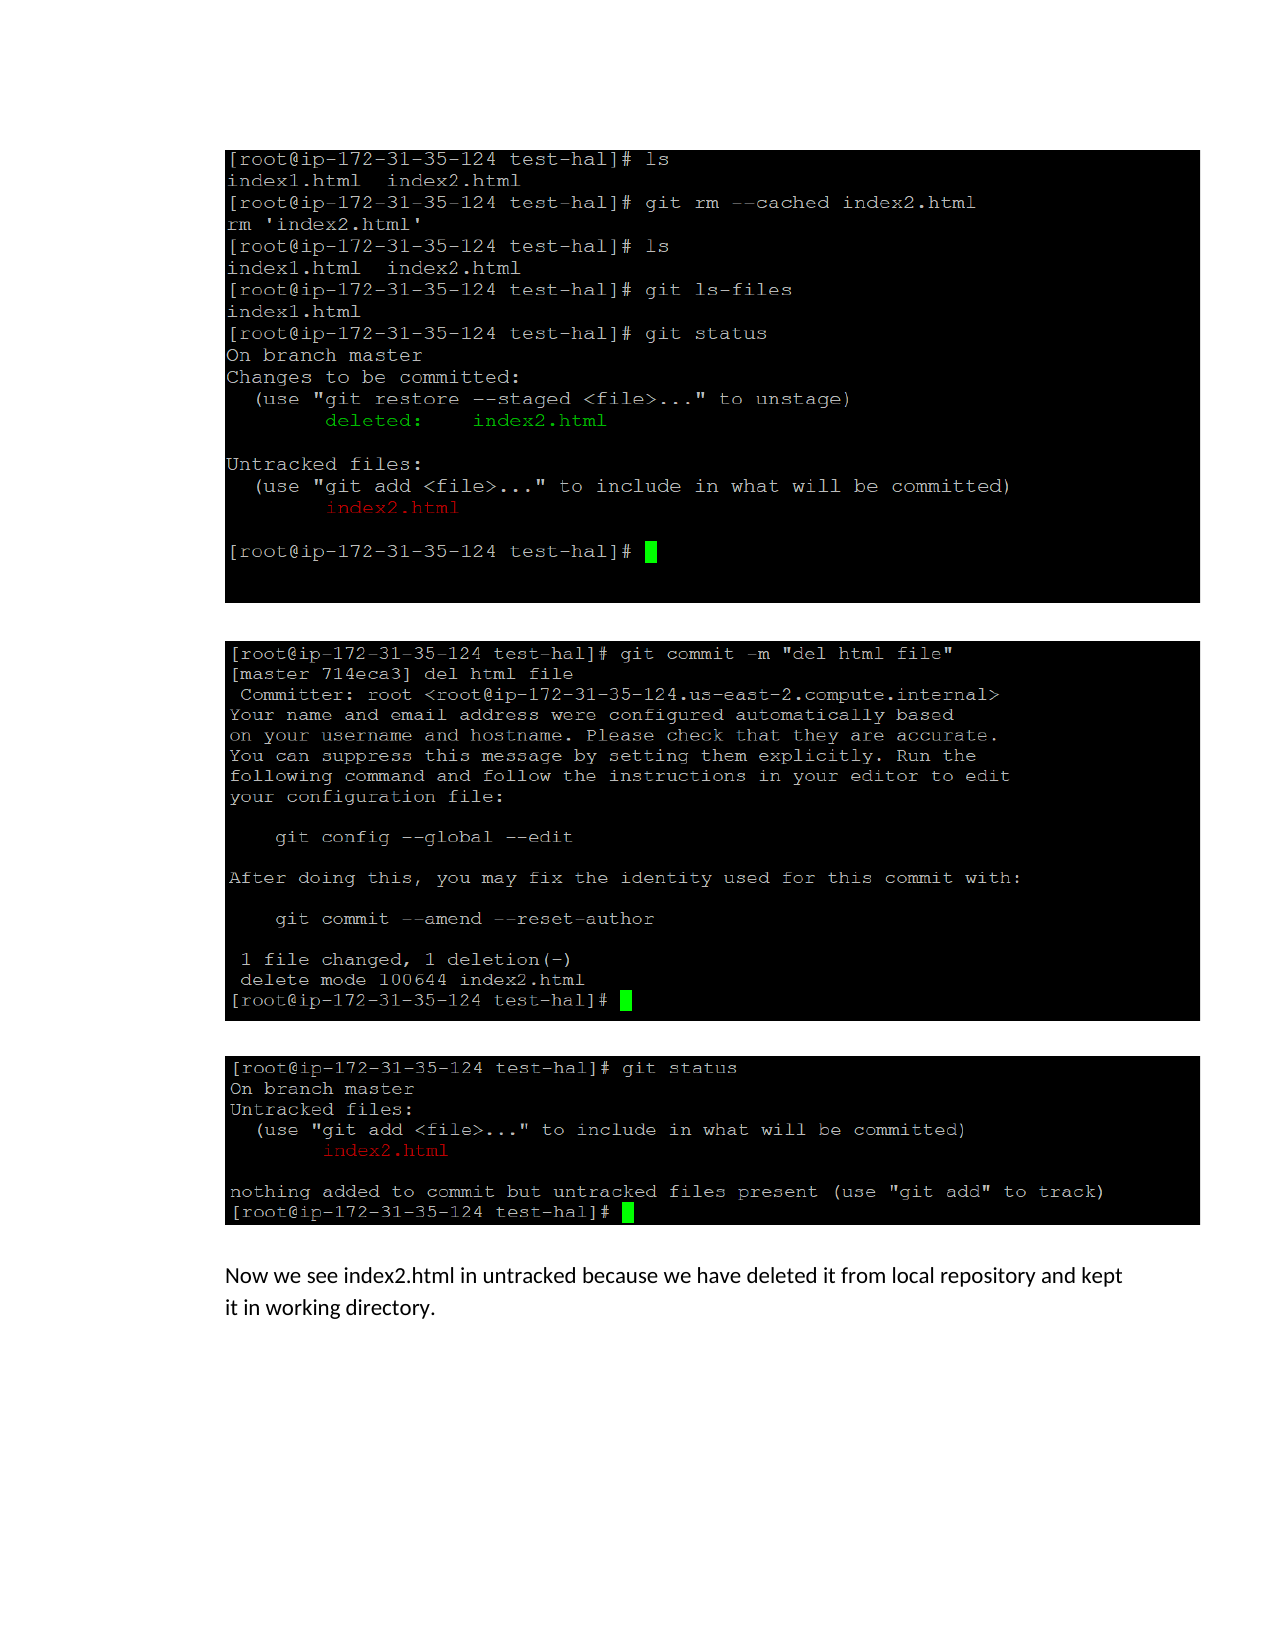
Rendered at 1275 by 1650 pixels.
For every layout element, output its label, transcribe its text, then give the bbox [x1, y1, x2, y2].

list Now we see index2.html in untracked because we have deleted it from local repository and kept it in working directory. [225, 1261, 1125, 1321]
picture [225, 639, 1200, 1021]
picture [225, 150, 1200, 603]
picture [225, 1056, 1200, 1225]
